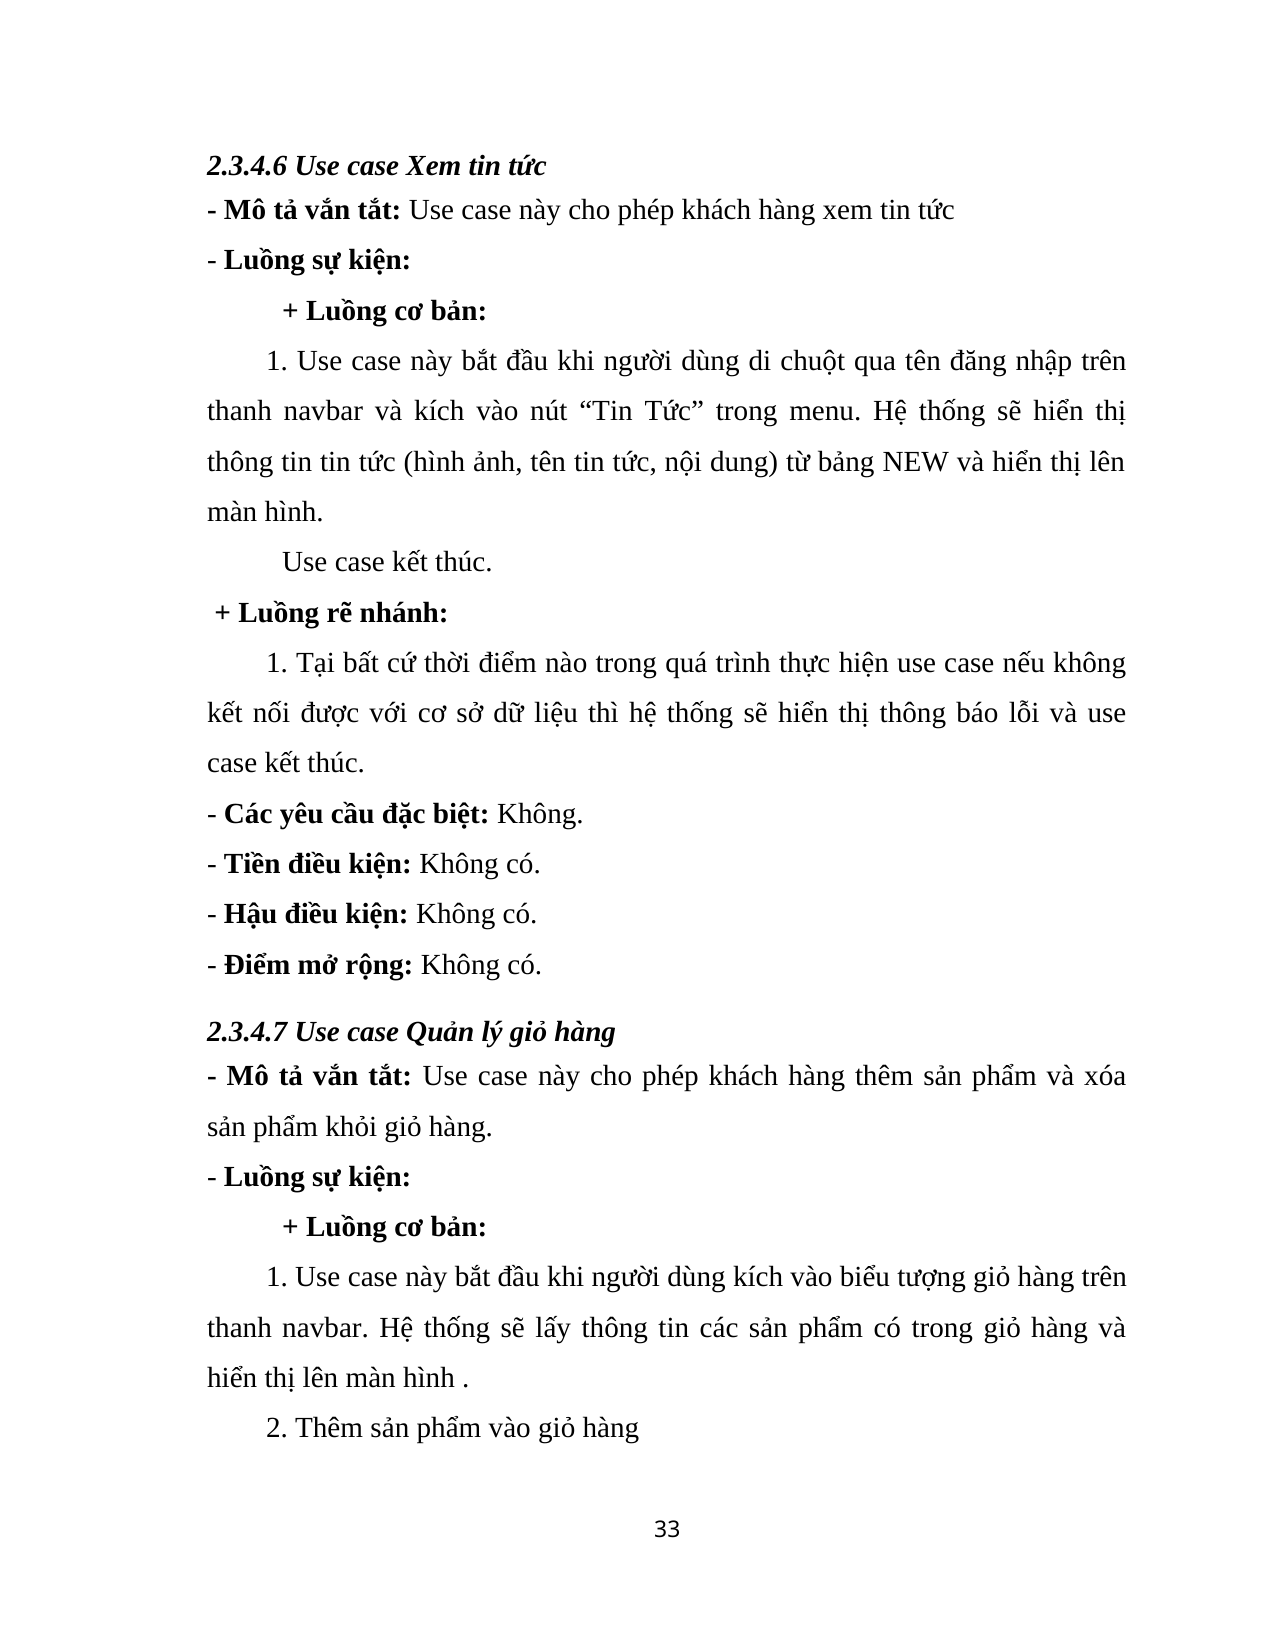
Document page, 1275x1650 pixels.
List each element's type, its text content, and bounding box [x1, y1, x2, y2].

text - Luồng sự kiện: [207, 242, 1127, 276]
text - Các yêu cầu đặc biệt: Không. [207, 796, 1127, 829]
text 1. Use case này bắt đầu khi người dùng kích vào biểu tượng giỏ hàng trên thanh navbar. Hệ thống sẽ lấy thông tin các sản phẩm có trong giỏ hàng và hiển thị lên màn hình . [207, 1259, 1127, 1394]
text + Luồng cơ bản: [207, 293, 1127, 326]
text - Mô tả vắn tắt: Use case này cho phép khách hàng thêm sản phẩm và xóa sản phẩm khỏi giỏ hàng. [207, 1058, 1127, 1142]
text - Mô tả vắn tắt: Use case này cho phép khách hàng xem tin tức [207, 192, 1127, 226]
text 1. Tại bất cứ thời điểm nào trong quá trình thực hiện use case nếu không kết nối được với cơ sở dữ liệu thì hệ thống sẽ hiển thị thông báo lỗi và use case kết thúc. [207, 645, 1127, 779]
text Use case kết thúc. [207, 544, 1127, 578]
text - Điểm mở rộng: Không có. [207, 947, 1127, 980]
subtitle 2.3.4.6 Use case Xem tin tức [207, 148, 1127, 181]
text - Hậu điều kiện: Không có. [207, 897, 1127, 930]
text 2. Thêm sản phẩm vào giỏ hàng [207, 1411, 1127, 1444]
text - Luồng sự kiện: [207, 1159, 1127, 1192]
text + Luồng cơ bản: [207, 1209, 1127, 1243]
text - Tiền điều kiện: Không có. [207, 846, 1127, 880]
text 1. Use case này bắt đầu khi người dùng di chuột qua tên đăng nhập trên thanh navbar và kích vào nút “Tin Tức” trong menu. Hệ thống sẽ hiển thị thông tin tin tức (hình ảnh, tên tin tức, nội dung) từ bảng NEW và hiển thị lên màn hình. [207, 343, 1127, 528]
subtitle 2.3.4.7 Use case Quản lý giỏ hàng [207, 1014, 1127, 1047]
text + Luồng rẽ nhánh: [207, 595, 1127, 628]
